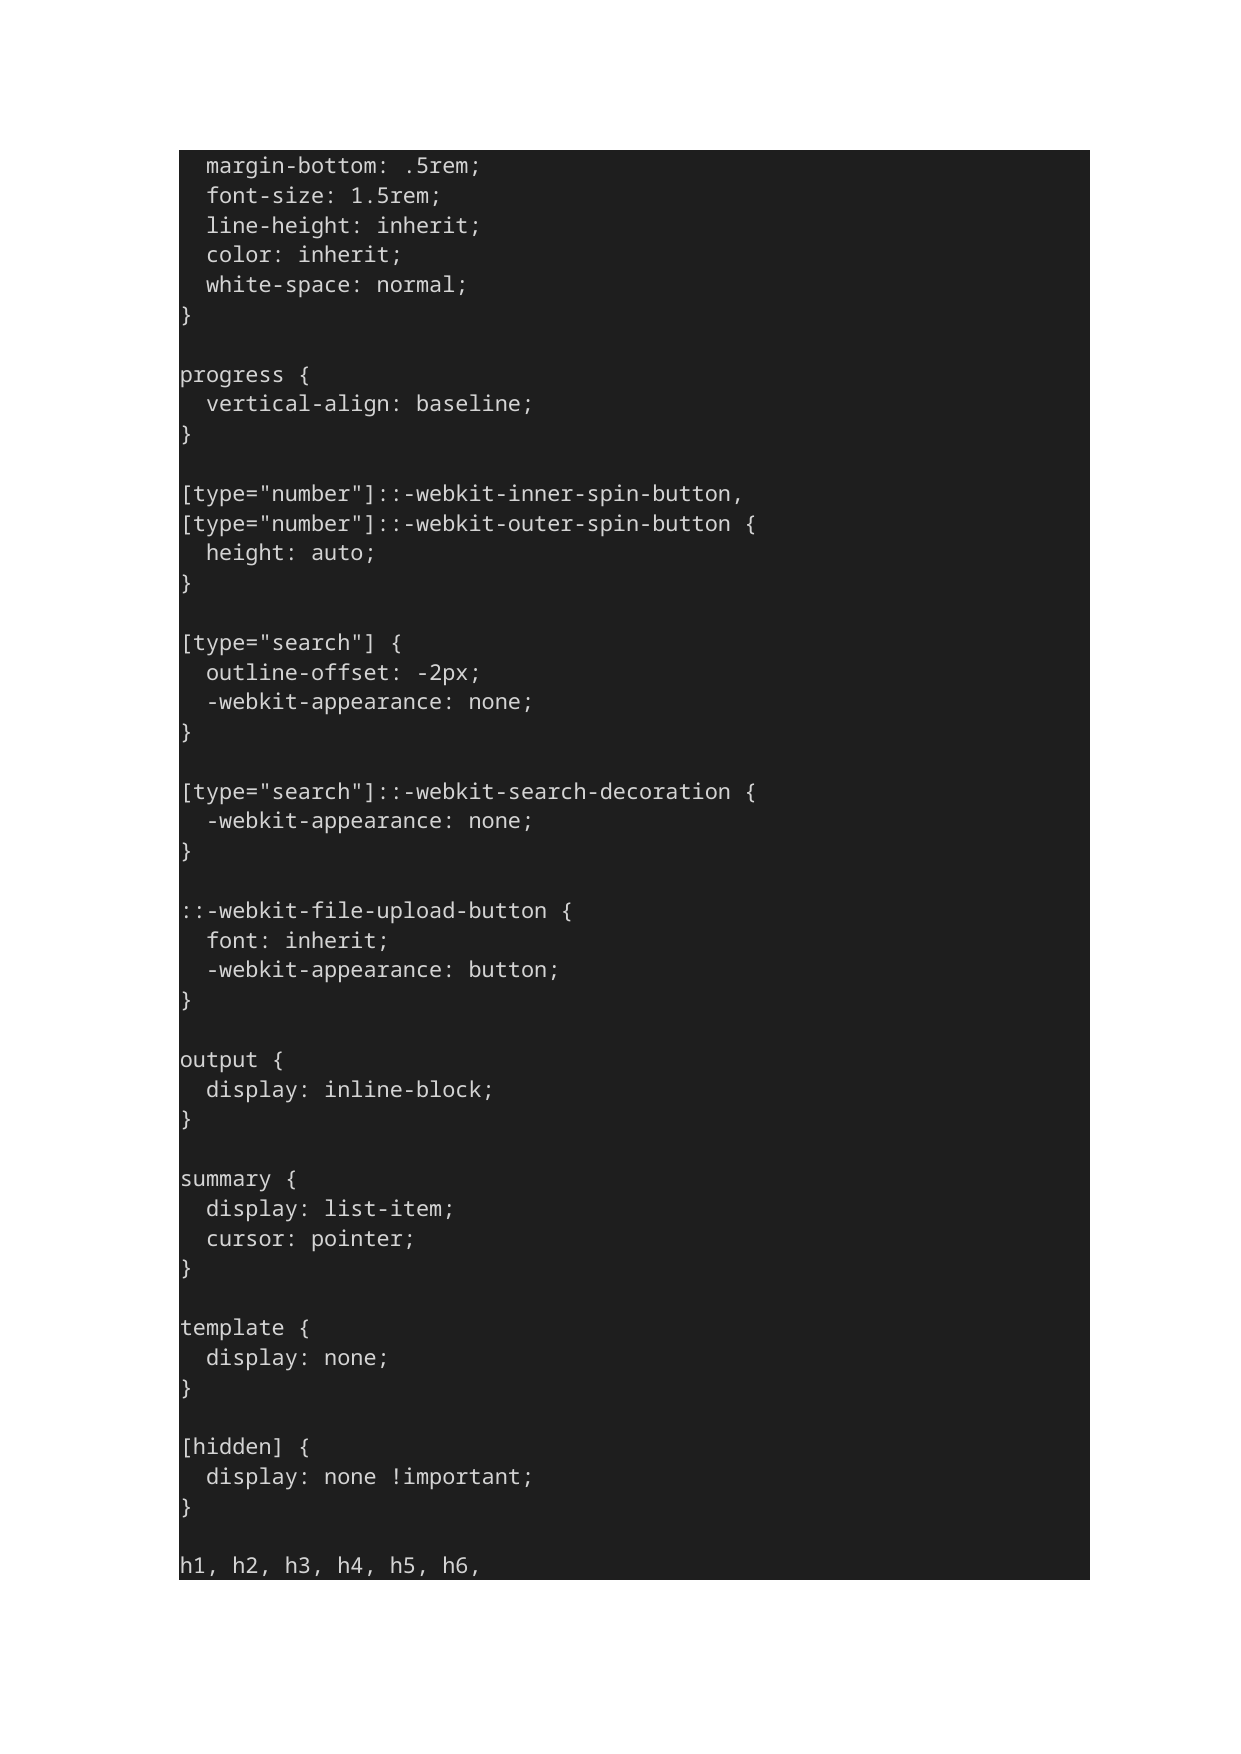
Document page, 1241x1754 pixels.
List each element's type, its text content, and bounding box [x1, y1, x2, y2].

text summary { [179, 1163, 1090, 1193]
text } [179, 418, 1090, 448]
text display: none !important; [179, 1461, 1090, 1491]
text display: list-item; [179, 1193, 1090, 1222]
text [type="number"]::-webkit-outer-spin-button { [179, 507, 1090, 537]
text outline-offset: -2px; [179, 656, 1090, 686]
text -webkit-appearance: none; [179, 805, 1090, 835]
text color: inherit; [179, 239, 1090, 269]
text display: inline-block; [179, 1073, 1090, 1103]
text margin-bottom: .5rem; [179, 150, 1090, 180]
text display: none; [179, 1342, 1090, 1371]
text line-height: inherit; [179, 209, 1090, 239]
text } [179, 1103, 1090, 1133]
text } [179, 567, 1090, 597]
text vertical-align: baseline; [179, 388, 1090, 418]
text [type="search"]::-webkit-search-decoration { [179, 776, 1090, 805]
text } [179, 1491, 1090, 1520]
text -webkit-appearance: button; [179, 954, 1090, 984]
text ::-webkit-file-upload-button { [179, 895, 1090, 924]
text output { [179, 1044, 1090, 1073]
text progress { [179, 358, 1090, 388]
text [type="number"]::-webkit-inner-spin-button, [179, 478, 1090, 507]
text [type="search"] { [179, 627, 1090, 656]
text cursor: pointer; [179, 1222, 1090, 1252]
text } [179, 299, 1090, 329]
text -webkit-appearance: none; [179, 686, 1090, 716]
text } [179, 984, 1090, 1014]
text font: inherit; [179, 924, 1090, 954]
text } [179, 835, 1090, 865]
text white-space: normal; [179, 269, 1090, 299]
text } [179, 716, 1090, 746]
text [hidden] { [179, 1431, 1090, 1461]
text h1, h2, h3, h4, h5, h6, [179, 1550, 1090, 1580]
text } [179, 1252, 1090, 1282]
text } [179, 1371, 1090, 1401]
text template { [179, 1312, 1090, 1342]
text font-size: 1.5rem; [179, 180, 1090, 209]
text height: auto; [179, 537, 1090, 567]
